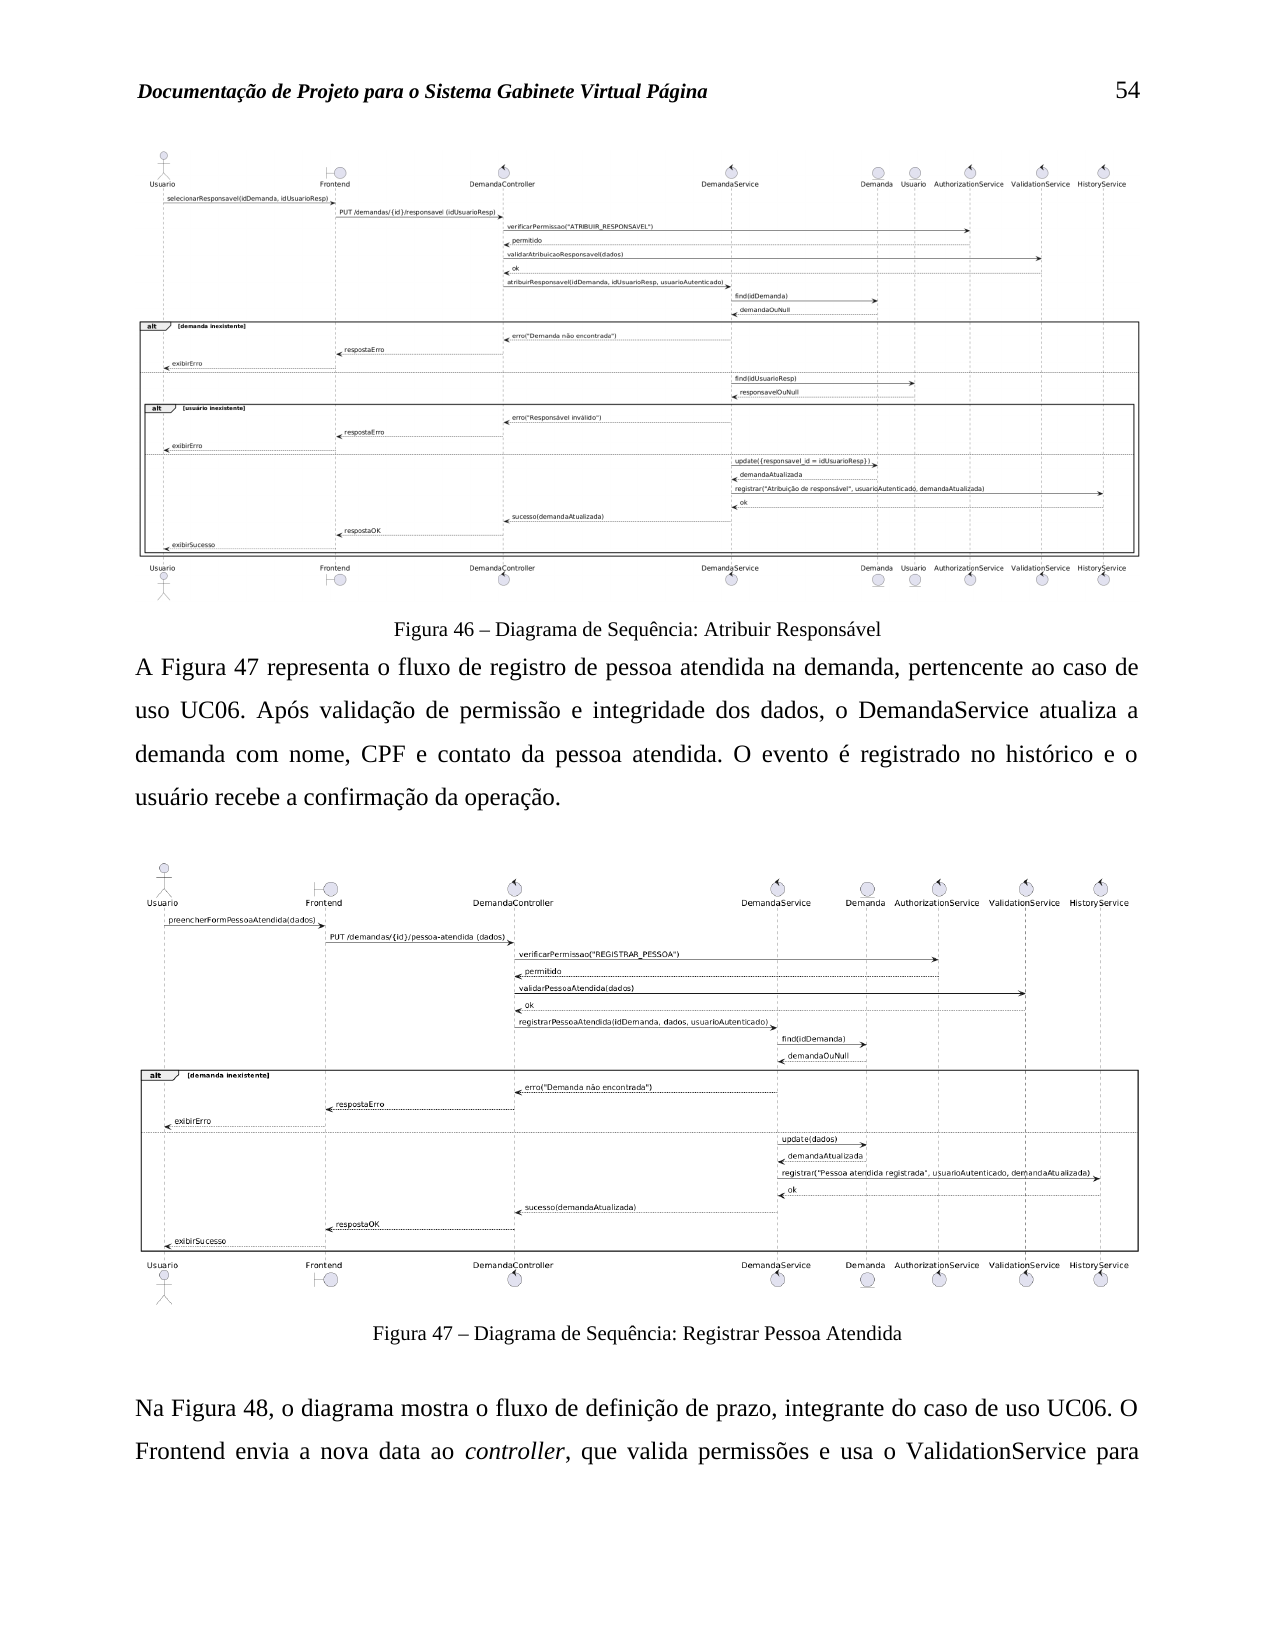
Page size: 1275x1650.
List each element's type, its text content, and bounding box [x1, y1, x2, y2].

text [135, 1393, 1140, 1465]
text Figura 46 – Diagrama de Sequência: Atribuir Responsável [135, 616, 1140, 641]
text A Figura 47 representa o fluxo de registro de pessoa atendida na demanda, pertencente ao caso de uso UC06. Após validação de permissão e integridade dos dados, o DemandaService atualiza a demanda com nome, CPF e contato da pessoa atendida. O evento é registrado no histórico e o usuário recebe a confirmação da operação. [135, 652, 1140, 811]
text Figura 47 – Diagrama de Sequência: Registrar Pessoa Atendida [135, 1321, 1140, 1345]
picture [135, 861, 1140, 1307]
picture [135, 150, 1140, 602]
